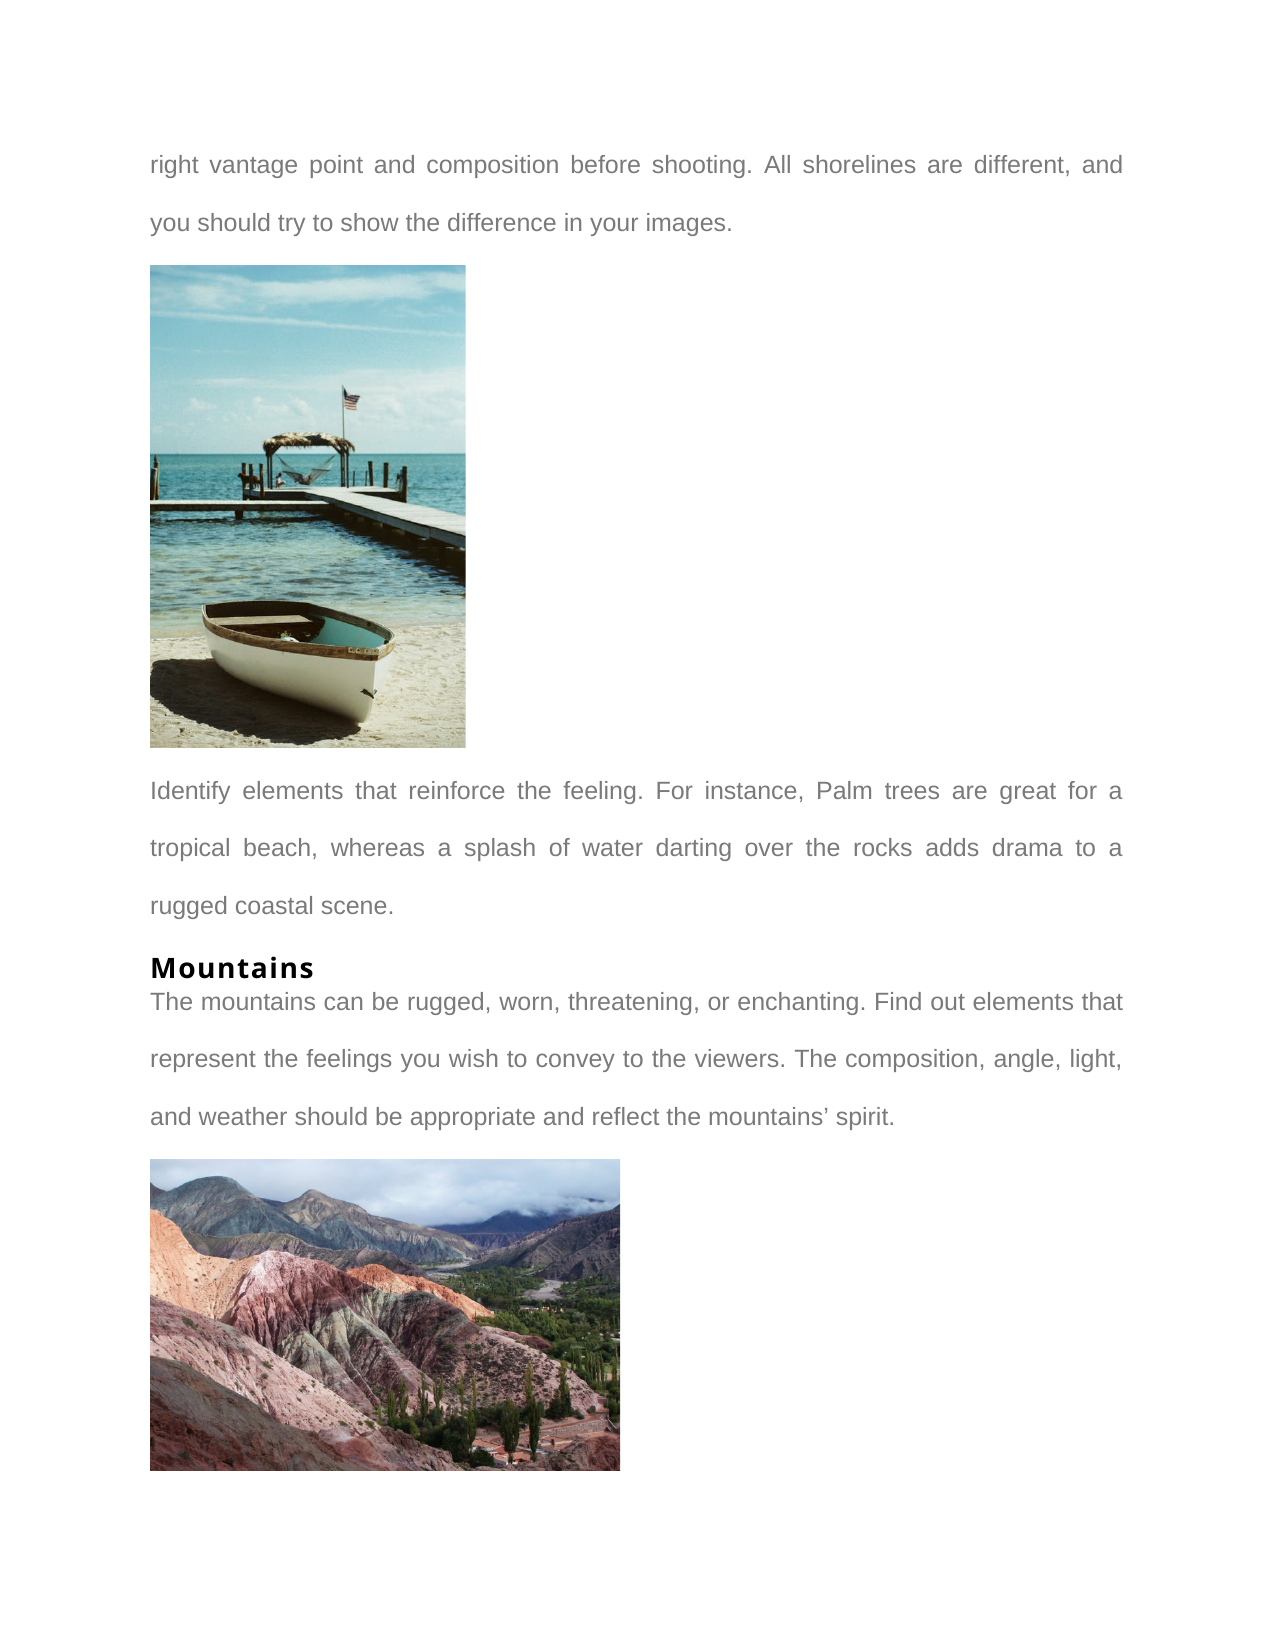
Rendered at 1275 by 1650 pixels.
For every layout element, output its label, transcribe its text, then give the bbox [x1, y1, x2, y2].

text Identify elements that reinforce the feeling. For instance, Palm trees are great for a tropical beach, whereas a splash of water darting over the rocks adds drama to a rugged coastal scene. [150, 776, 1125, 919]
text Mountains [150, 948, 1125, 987]
text The mountains can be rugged, worn, threatening, or enchanting. Find out elements that represent the feelings you wish to convey to the viewers. The composition, angle, light, and weather should be appropriate and reflect the mountains’ spirit. [150, 987, 1125, 1130]
picture [150, 1159, 621, 1471]
picture [150, 265, 466, 748]
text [150, 150, 1125, 236]
